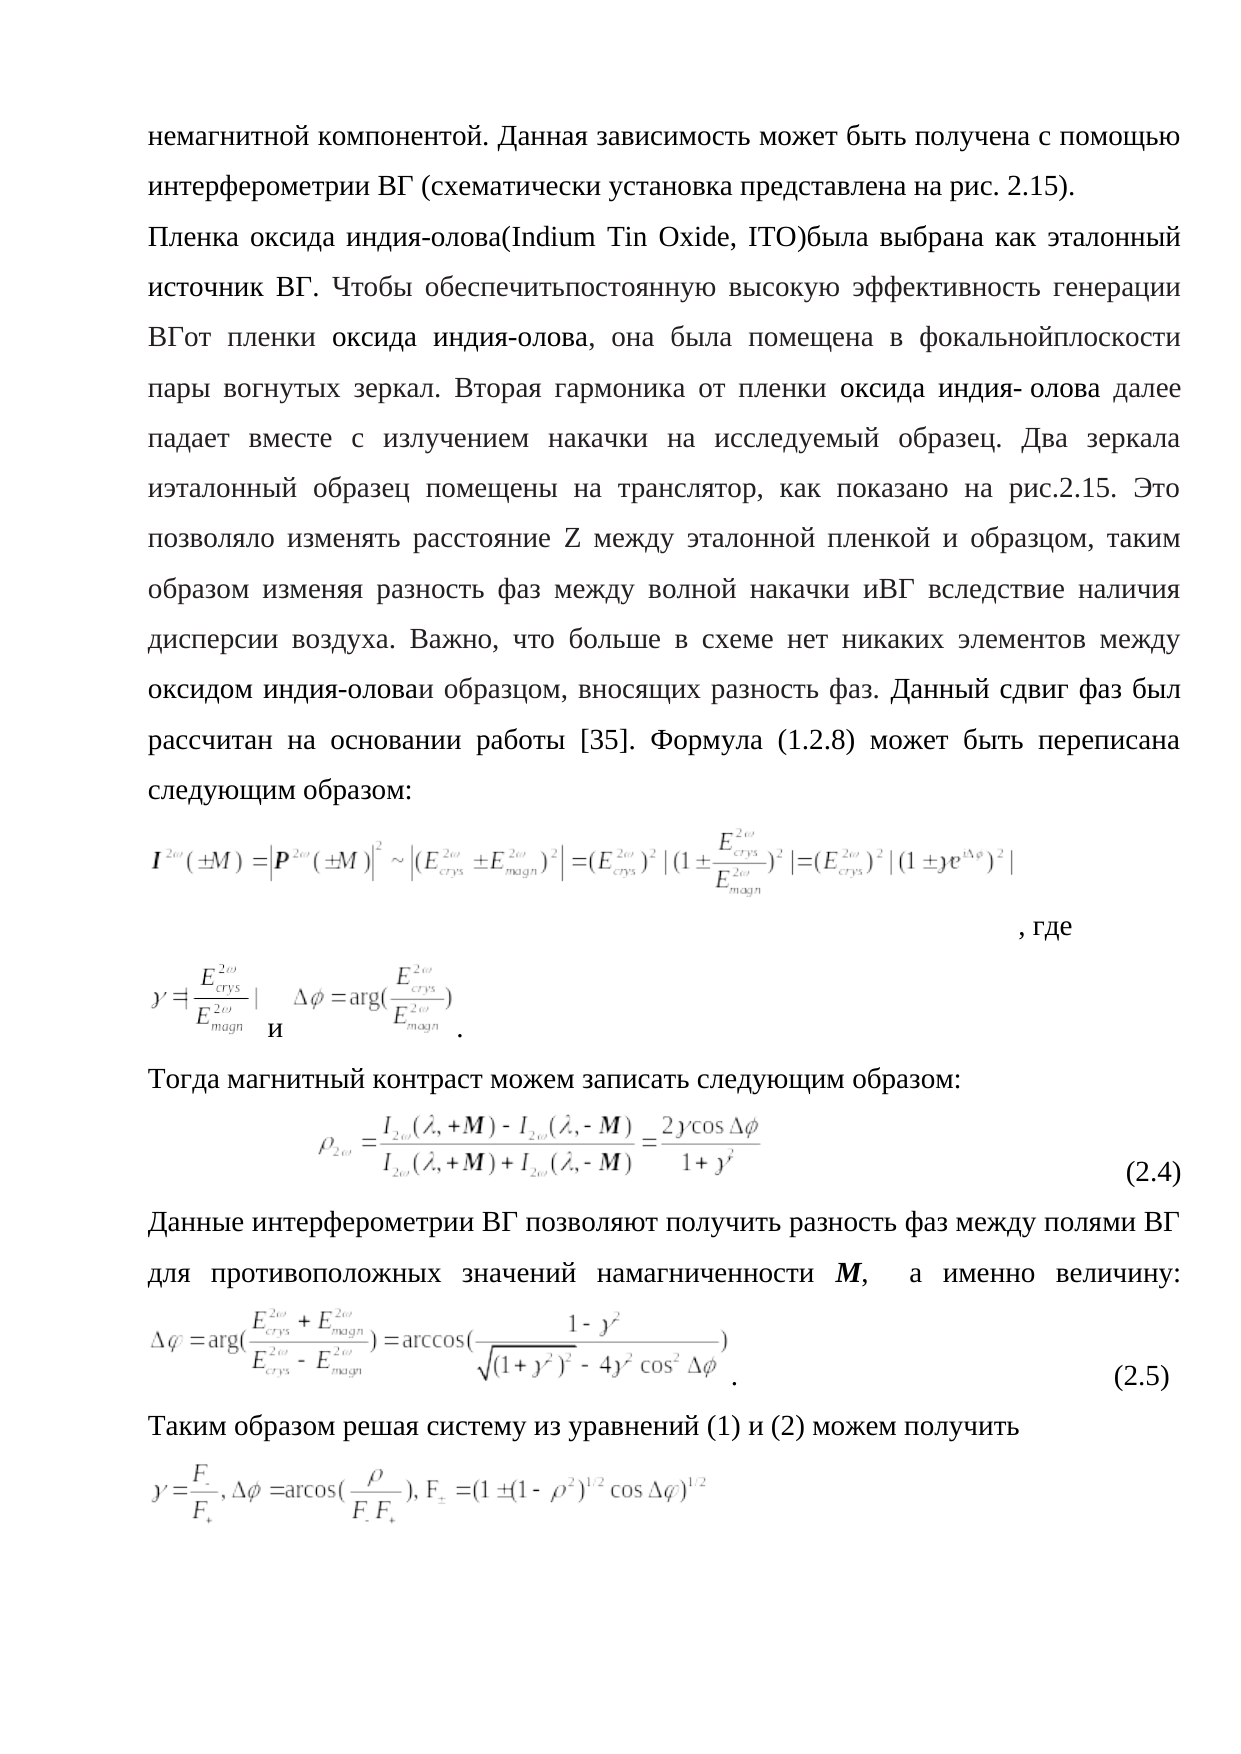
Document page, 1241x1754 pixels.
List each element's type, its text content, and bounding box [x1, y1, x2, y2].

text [148, 118, 1181, 202]
text Данные интерферометрии ВГ позволяют получить разность фаз между полями ВГ для противоположных значений намагниченности M, а именно величину: . (2.5) [148, 1204, 1181, 1392]
text Тогда магнитный контраст можем записать следующим образом: [148, 1061, 1181, 1094]
text Таким образом решая систему из уравнений (1) и (2) можем получить [148, 1408, 1181, 1442]
text , где [148, 822, 1181, 941]
text Пленка оксида индия-олова(Indium Tin Oxide, ITO)была выбрана как эталонный источник ВГ. Чтобы обеспечитьпостоянную высокую эффективность генерации ВГот пленки оксида индия-олова, она была помещена в фокальнойплоскости пары вогнутых зеркал. Вторая гармоника от пленки оксида индия- олова далее падает вместе с излучением накачки на исследуемый образец. Два зеркала иэталонный образец помещены на транслятор, как показано на рис.2.15. Это позволяло изменять расстояние Z между эталонной пленкой и образцом, таким образом изменяя разность фаз между волной накачки иВГ вследствие наличия дисперсии воздуха. Важно, что больше в схеме нет никаких элементов между оксидом индия-оловаи образцом, вносящих разность фаз. Данный сдвиг фаз был рассчитан на основании работы [35]. Формула (1.2.8) может быть переписана следующим образом: [148, 219, 1181, 806]
text (2.4) [148, 1111, 1181, 1188]
text и . [148, 958, 1181, 1044]
